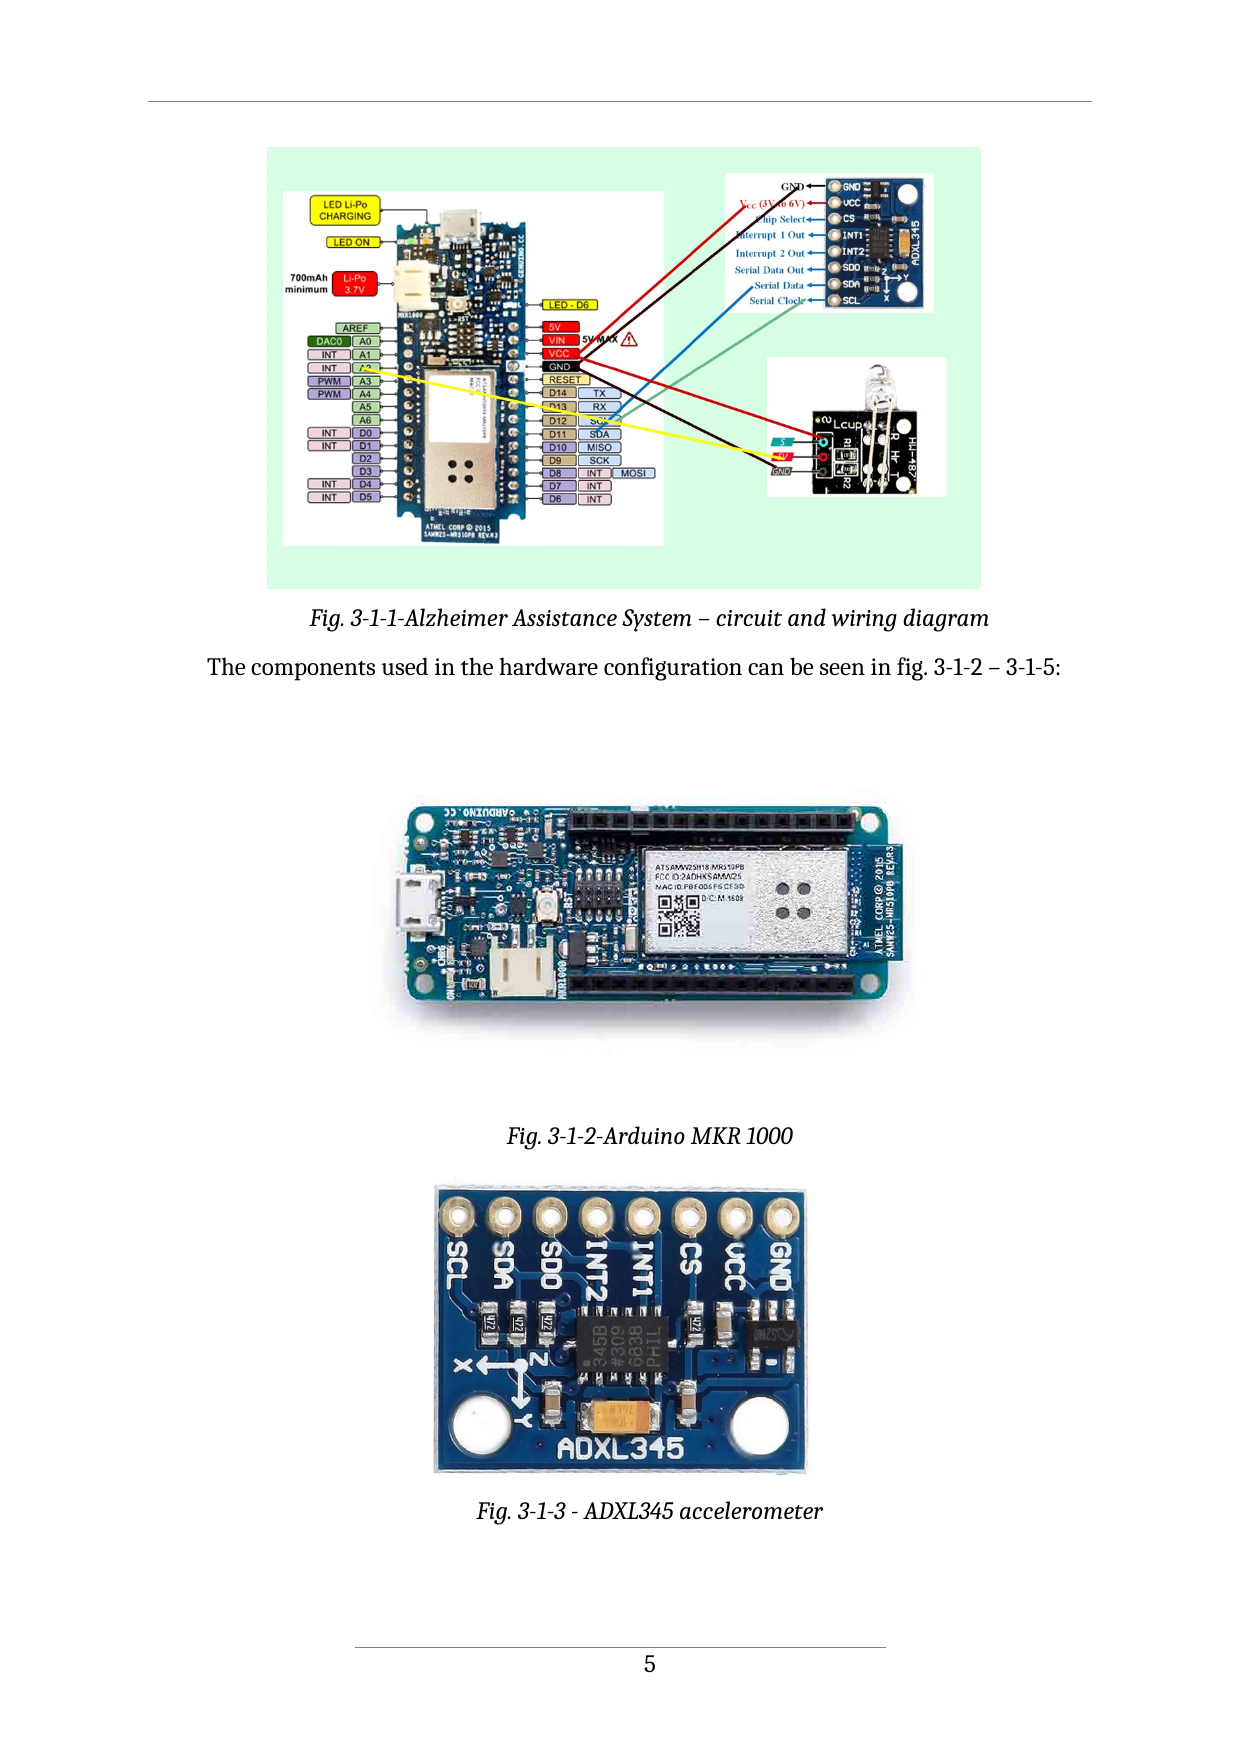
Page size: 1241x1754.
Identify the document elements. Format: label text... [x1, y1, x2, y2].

picture [259, 147, 981, 589]
picture [428, 1171, 812, 1482]
text The components used in the hardware configuration can be seen in fig. 3-1-2 – 3-1-5: [148, 653, 1092, 682]
picture [338, 697, 961, 1107]
